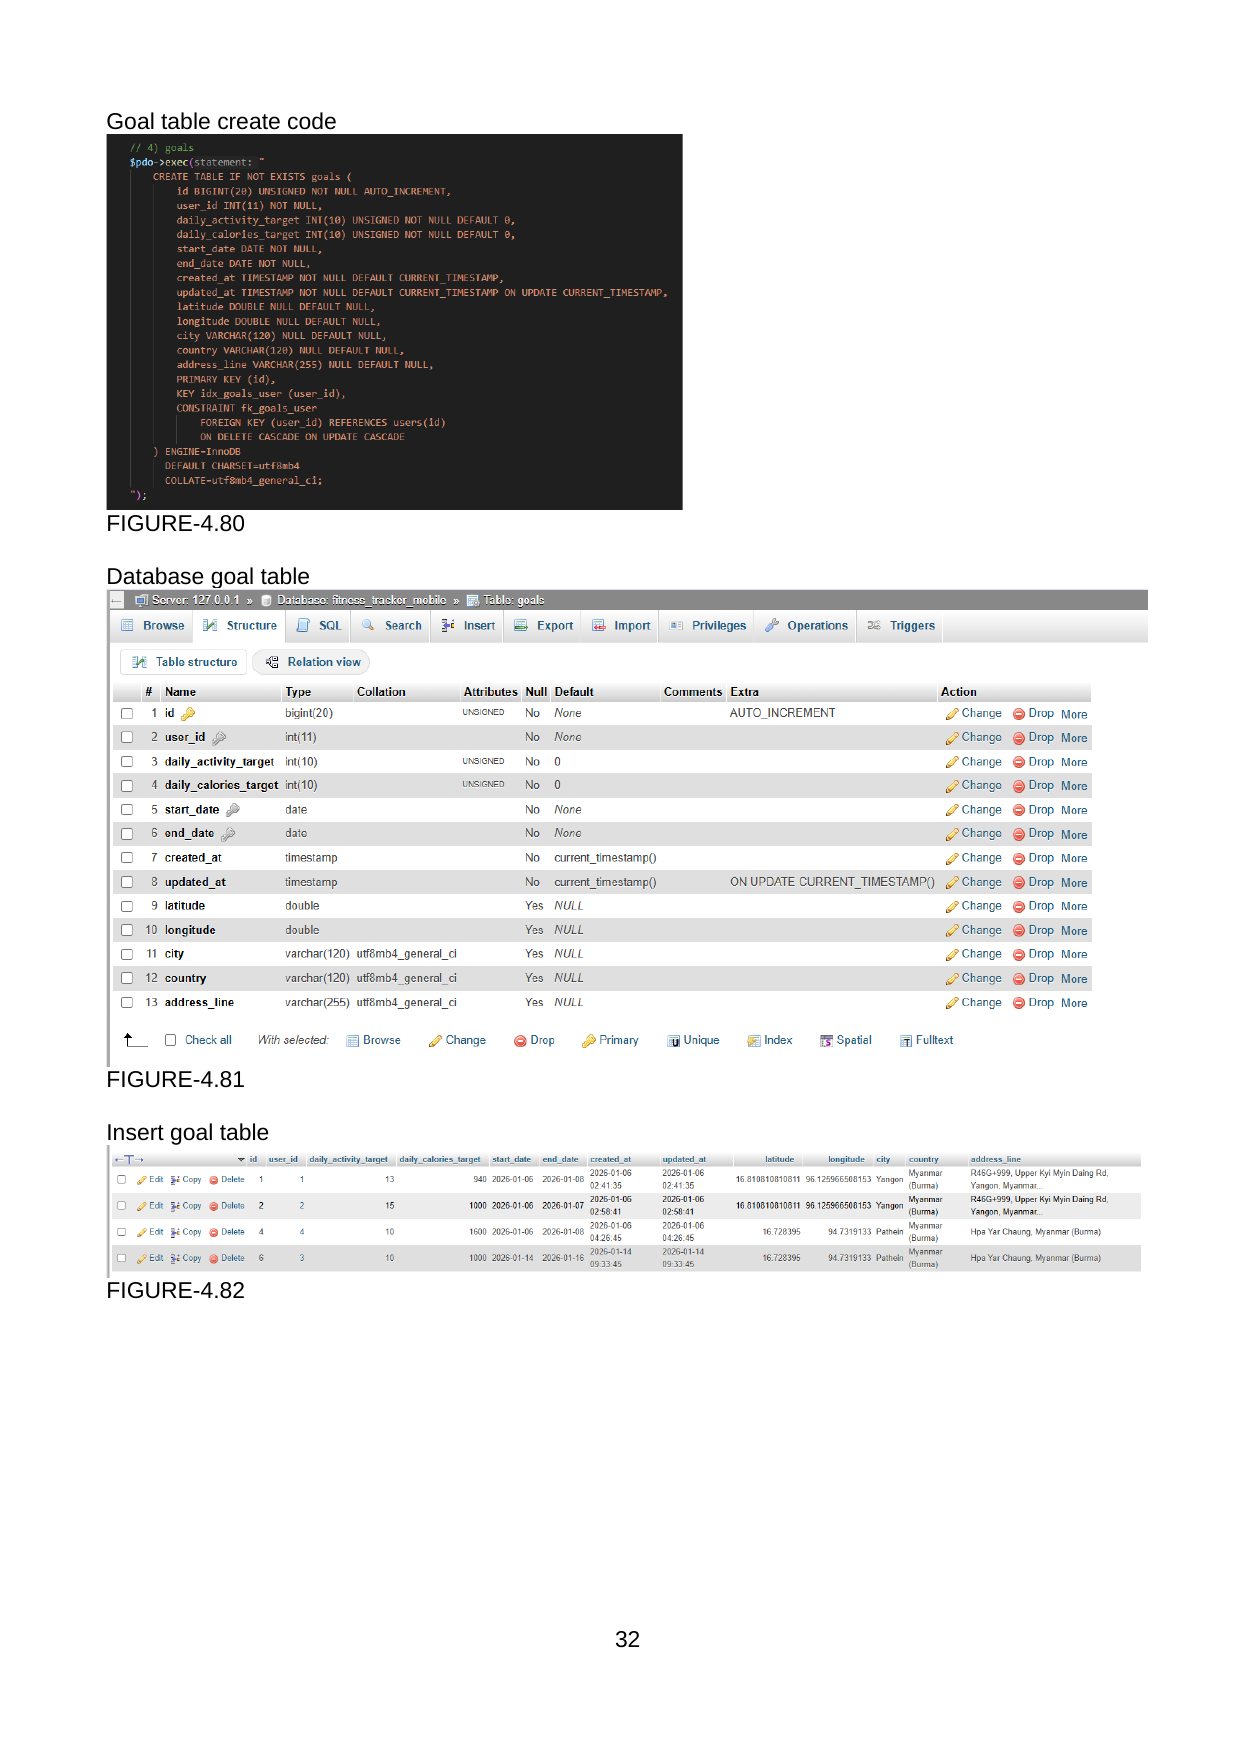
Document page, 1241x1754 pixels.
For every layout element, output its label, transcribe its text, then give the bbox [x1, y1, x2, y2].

text FIGURE-4.81 [106, 1067, 1148, 1093]
text Insert goal table [106, 1119, 1148, 1145]
picture [106, 588, 1148, 1067]
picture [106, 1145, 1148, 1278]
picture [106, 134, 683, 510]
text FIGURE-4.80 [106, 510, 1148, 536]
text Goal table create code [106, 108, 1148, 135]
text FIGURE-4.82 [106, 1278, 1148, 1304]
text Database goal table [106, 563, 1148, 588]
